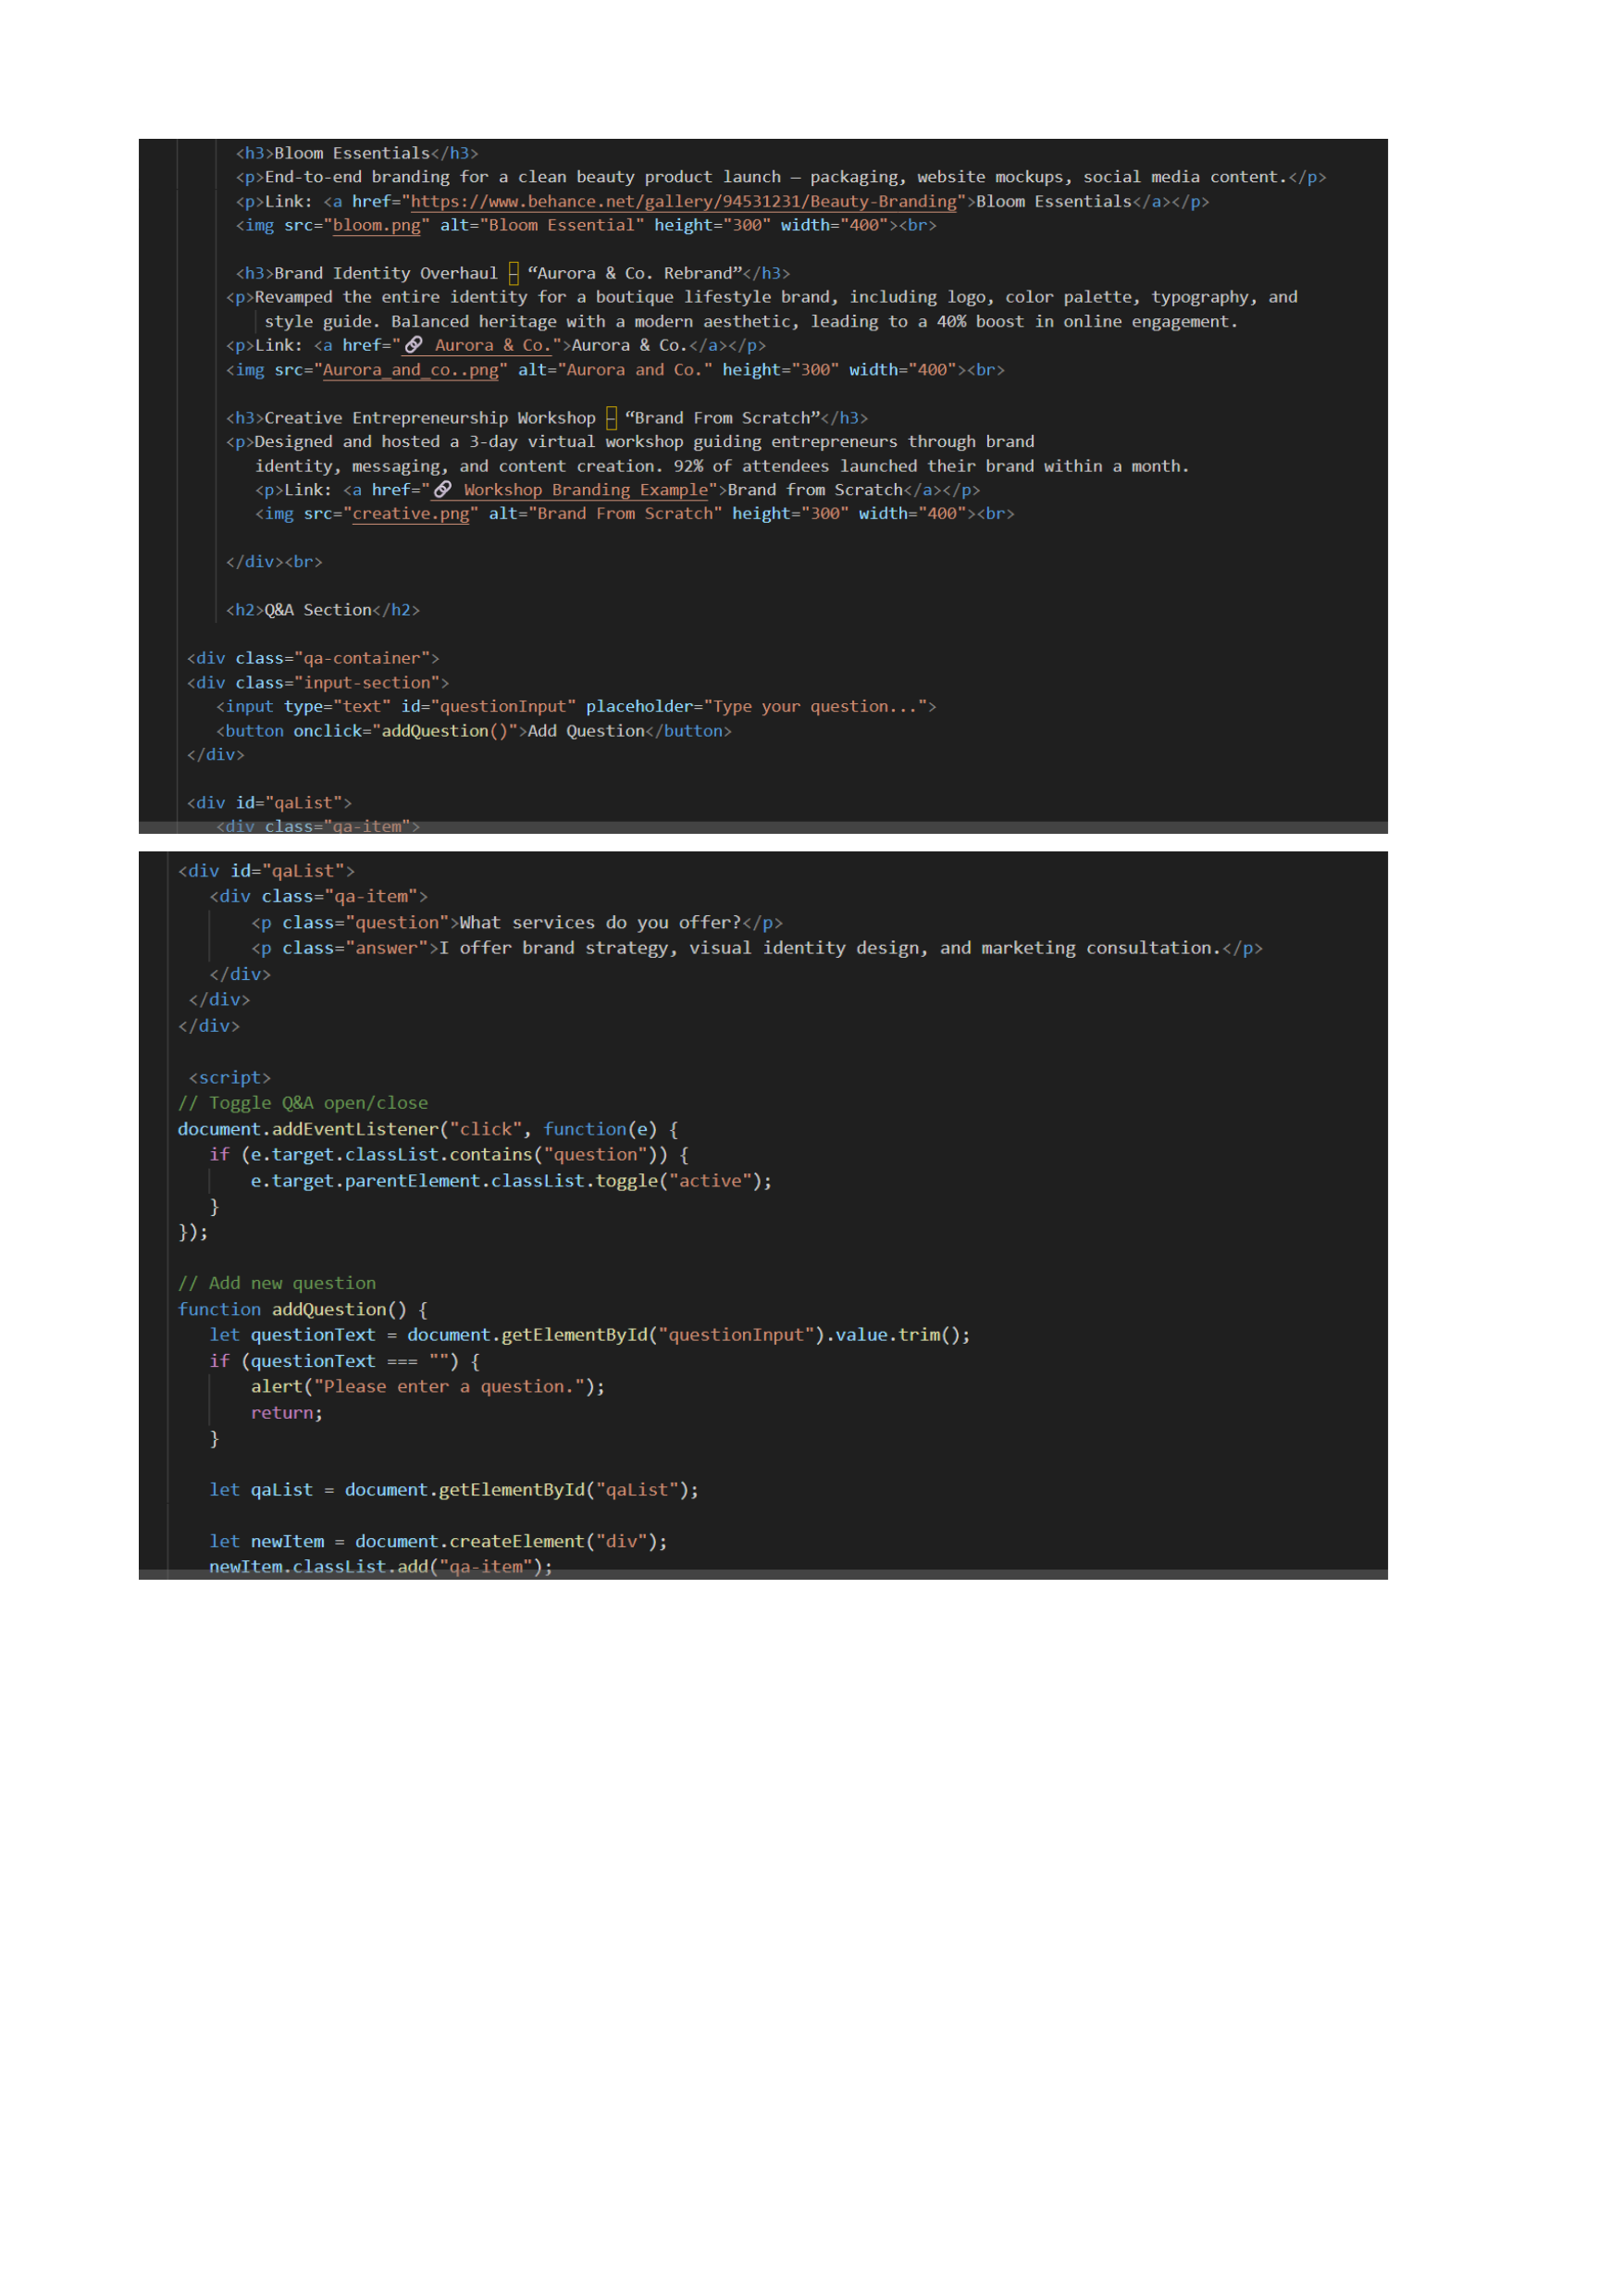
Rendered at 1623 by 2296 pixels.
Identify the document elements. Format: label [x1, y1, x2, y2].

picture [139, 851, 1388, 1580]
picture [139, 139, 1388, 834]
